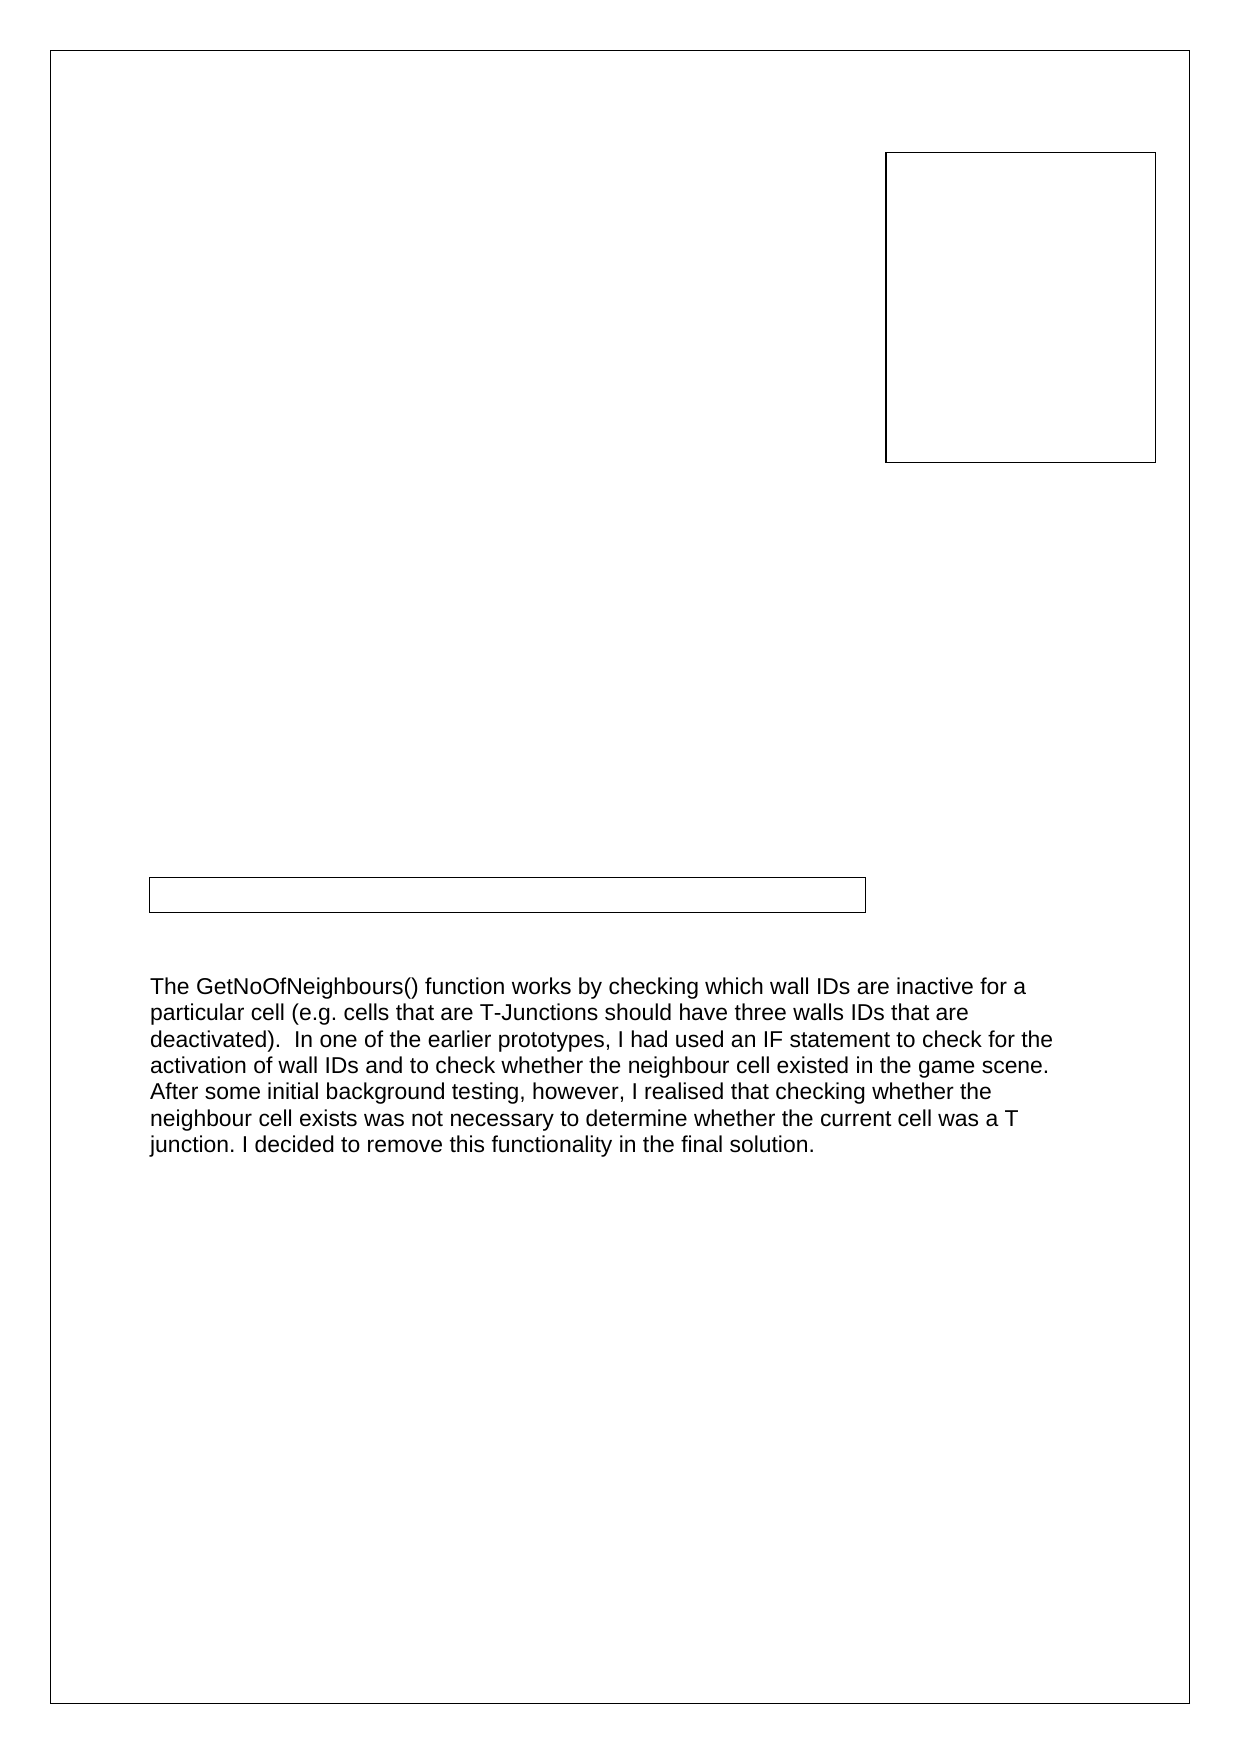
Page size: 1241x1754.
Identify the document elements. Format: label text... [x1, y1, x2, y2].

text The GetNoOfNeighbours() function works by checking which wall IDs are inactive for a particular cell (e.g. cells that are T-Junctions should have three walls IDs that are deactivated). In one of the earlier prototypes, I had used an IF statement to check for the activation of wall IDs and to check whether the neighbour cell existed in the game scene. After some initial background testing, however, I realised that checking whether the neighbour cell exists was not necessary to determine whether the current cell was a T junction. I decided to remove this functionality in the final solution. [150, 179, 1090, 1157]
